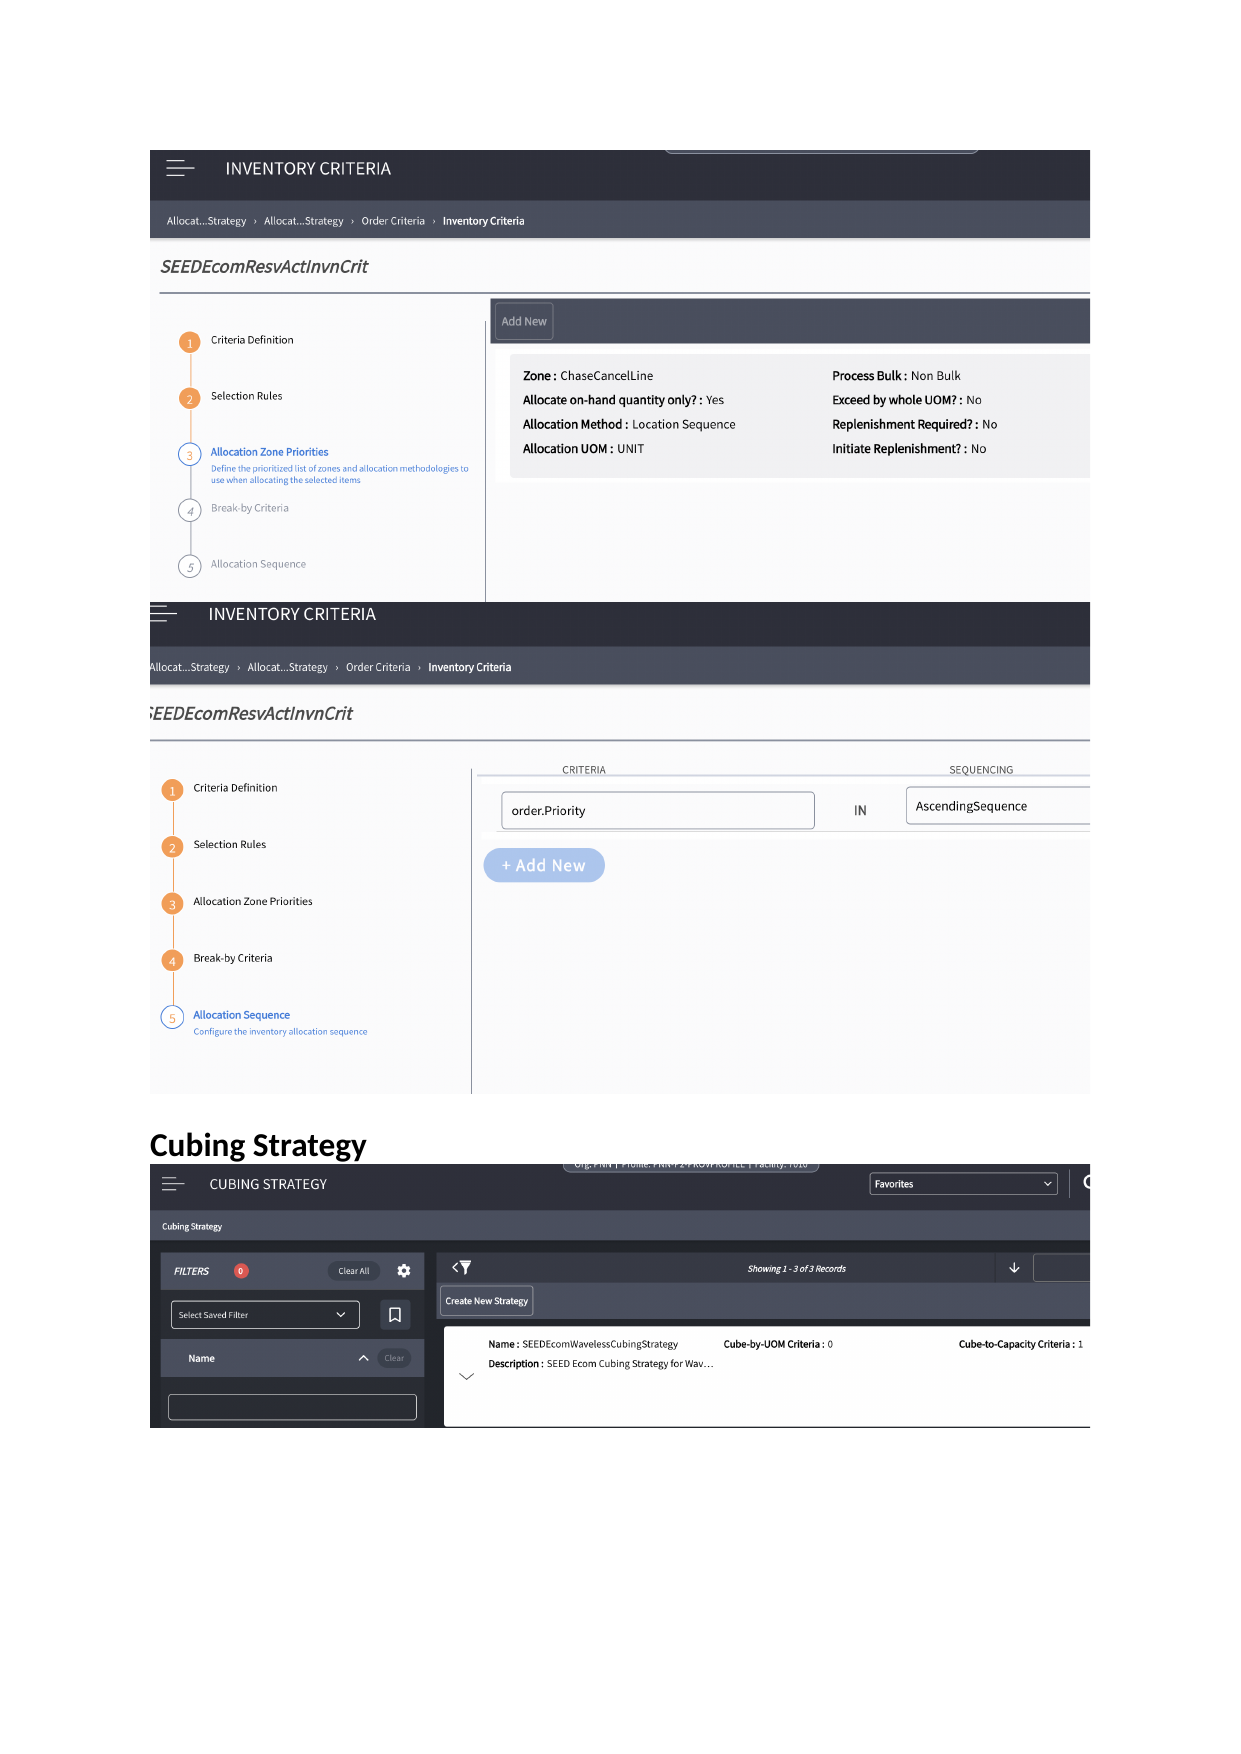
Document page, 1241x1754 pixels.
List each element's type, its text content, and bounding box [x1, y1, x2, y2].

picture [150, 1164, 1091, 1428]
picture [150, 150, 1091, 1094]
text Cubing Strategy [150, 1124, 1090, 1164]
